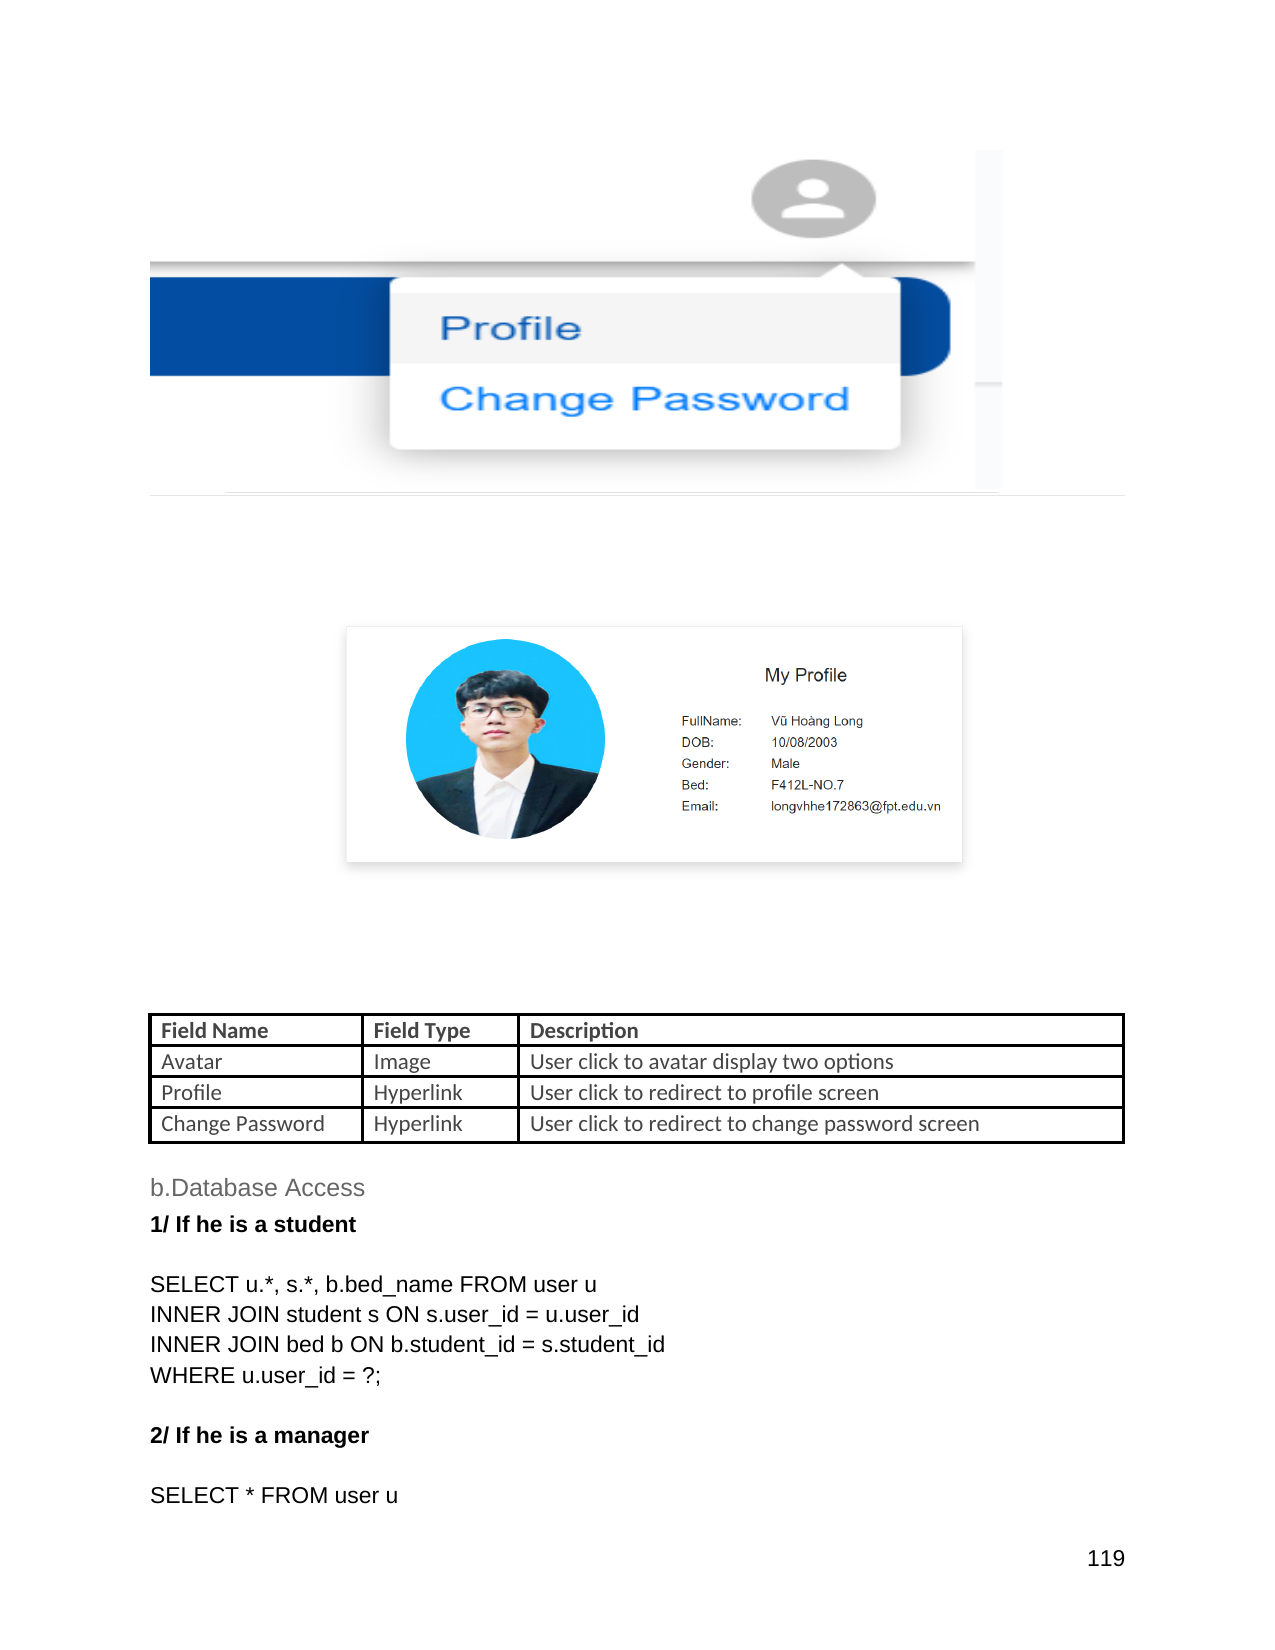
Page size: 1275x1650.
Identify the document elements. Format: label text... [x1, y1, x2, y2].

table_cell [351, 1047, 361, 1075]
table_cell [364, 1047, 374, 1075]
text 2/ If he is a manager [150, 1422, 1125, 1448]
subtitle b.Database Access [150, 1173, 1125, 1202]
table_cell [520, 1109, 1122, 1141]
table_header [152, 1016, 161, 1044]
text INNER JOIN student s ON s.user_id = u.user_id [150, 1301, 1125, 1327]
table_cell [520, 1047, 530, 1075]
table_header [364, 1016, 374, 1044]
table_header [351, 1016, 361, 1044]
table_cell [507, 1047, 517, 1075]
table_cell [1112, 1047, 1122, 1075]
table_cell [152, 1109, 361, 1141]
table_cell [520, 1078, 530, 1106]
picture [150, 150, 1003, 489]
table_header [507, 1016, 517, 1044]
text INNER JOIN bed b ON b.student_id = s.student_id [150, 1331, 1125, 1358]
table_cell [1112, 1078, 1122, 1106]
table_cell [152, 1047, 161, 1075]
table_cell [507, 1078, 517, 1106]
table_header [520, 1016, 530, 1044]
picture [150, 492, 1125, 983]
text SELECT u.*, s.*, b.bed_name FROM user u [150, 1271, 1125, 1297]
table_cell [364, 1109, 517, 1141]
text WHERE u.user_id = ?; [150, 1362, 1125, 1388]
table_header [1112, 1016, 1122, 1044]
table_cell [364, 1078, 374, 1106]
text 1/ If he is a student [150, 1211, 1125, 1237]
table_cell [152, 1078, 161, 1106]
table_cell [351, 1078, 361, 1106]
text SELECT * FROM user u [150, 1482, 1125, 1509]
